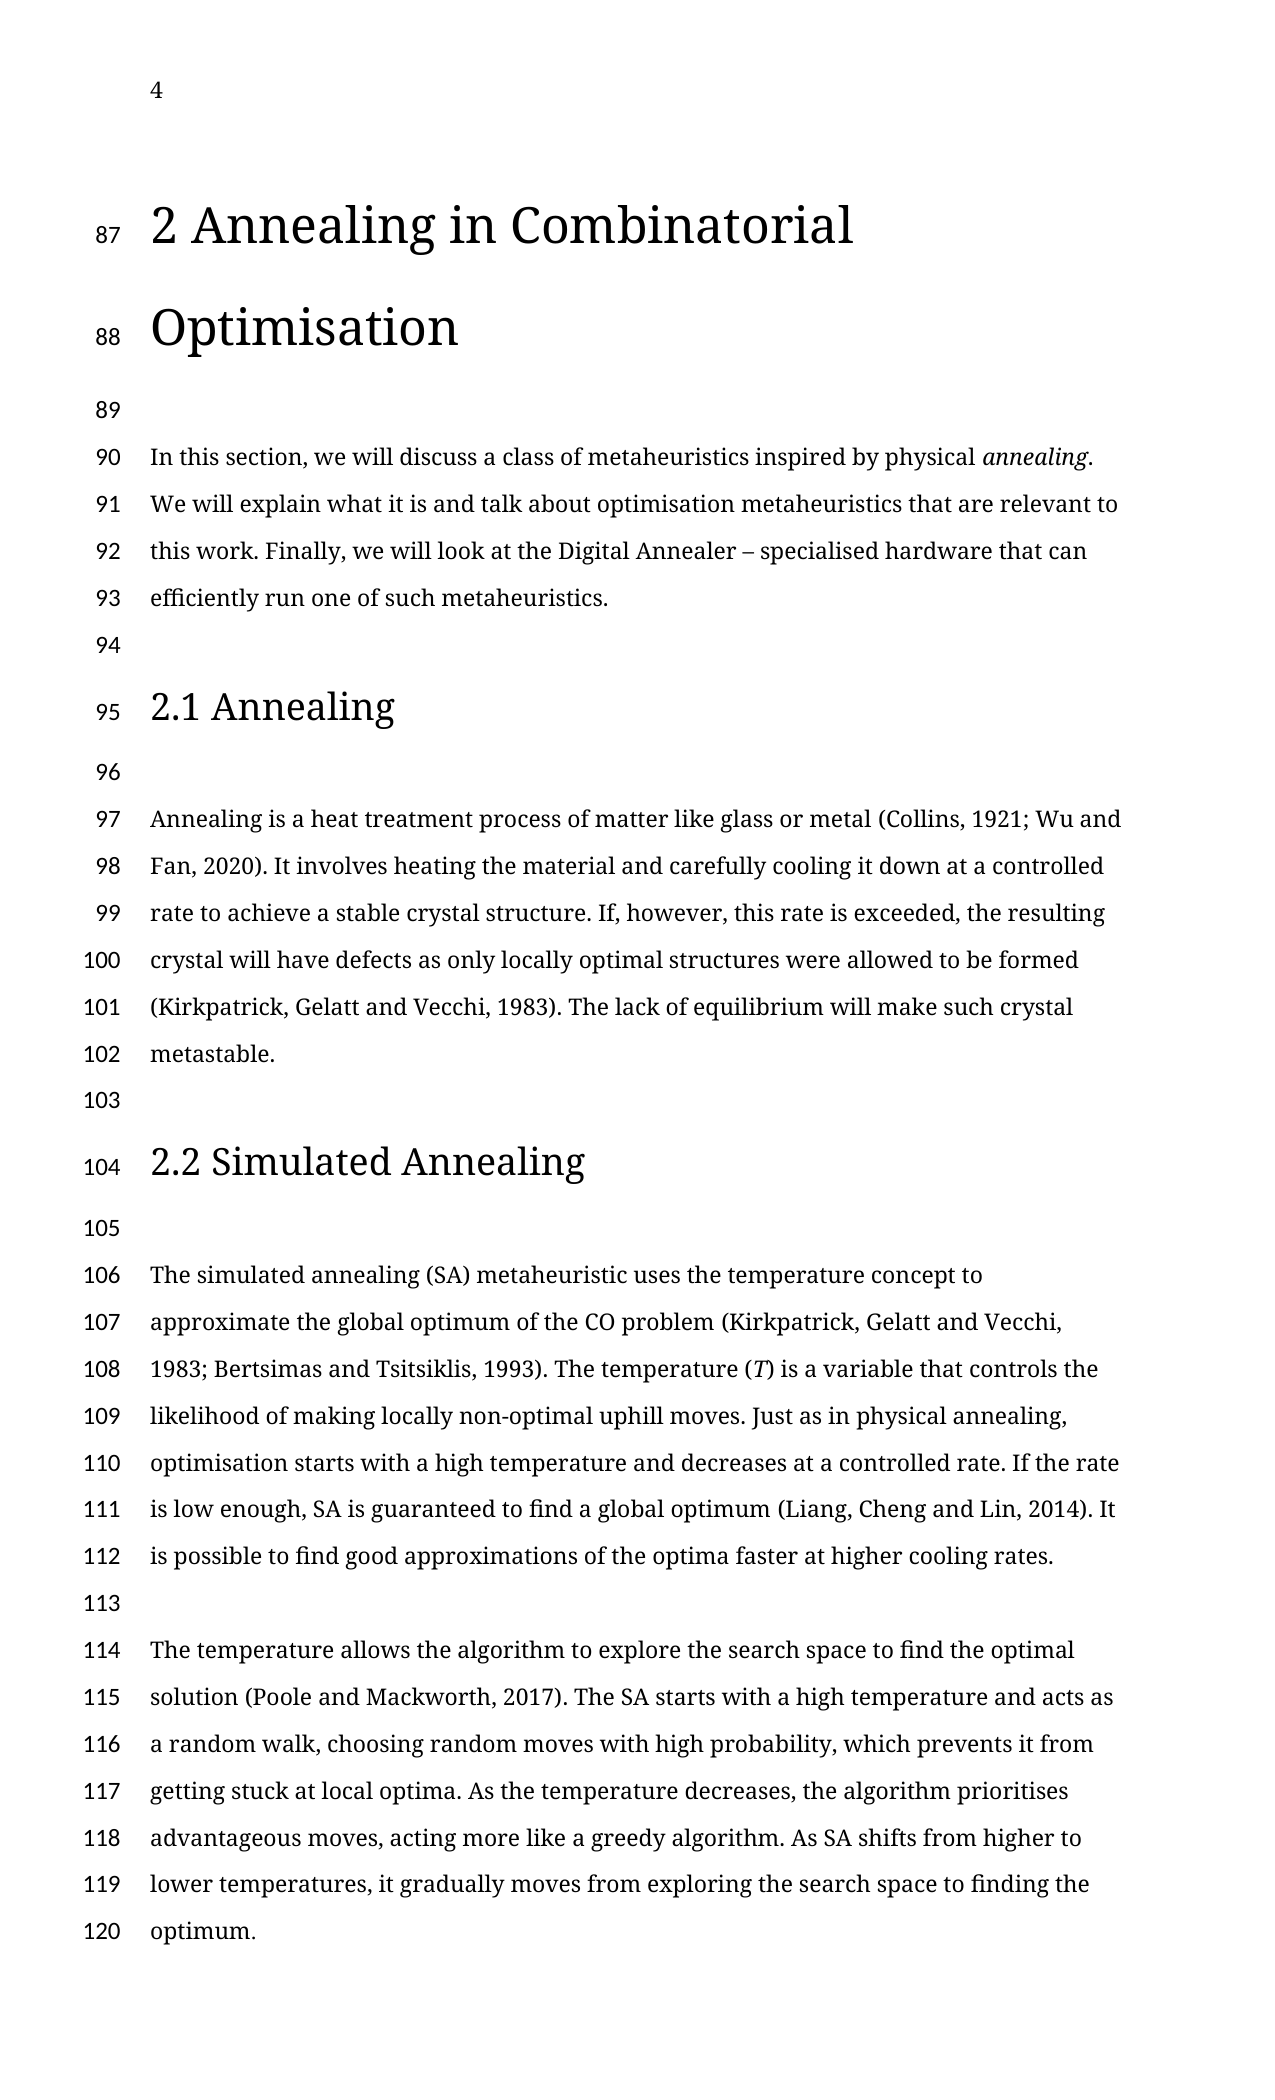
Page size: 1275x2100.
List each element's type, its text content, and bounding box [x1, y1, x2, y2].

text Annealing is a heat treatment process of matter like glass or metal (Collins, 1921; Wu and Fan, 2020). It involves heating the material and carefully cooling it down at a controlled rate to achieve a stable crystal structure. If, however, this rate is exceeded, the resulting crystal will have defects as only locally optimal structures were allowed to be formed (Kirkpatrick, Gelatt and Vecchi, 1983). The lack of equilibrium will make such crystal metastable. [150, 803, 1125, 1069]
text The simulated annealing (SA) metaheuristic uses the temperature concept to approximate the global optimum of the CO problem (Kirkpatrick, Gelatt and Vecchi, 1983; Bertsimas and Tsitsiklis, 1993). The temperature (T) is a variable that controls the likelihood of making locally non-optimal uphill moves. Just as in physical annealing, optimisation starts with a high temperature and decreases at a controlled rate. If the rate is low enough, SA is guaranteed to find a global optimum (Liang, Cheng and Lin, 2014). It is possible to find good approximations of the optima faster at higher cooling rates. [150, 1259, 1125, 1571]
text In this section, we will discuss a class of metaheuristics inspired by physical annealing. We will explain what it is and talk about optimisation metaheuristics that are relevant to this work. Finally, we will look at the Digital Annealer – specialised hardware that can efficiently run one of such metaheuristics. [150, 441, 1125, 613]
subtitle 2 Annealing in Combinatorial Optimisation [150, 190, 1125, 360]
text The temperature allows the algorithm to explore the search space to find the optimal solution (Poole and Mackworth, 2017). The SA starts with a high temperature and acts as a random walk, choosing random moves with high probability, which prevents it from getting stuck at local optima. As the temperature decreases, the algorithm prioritises advantageous moves, acting more like a greedy algorithm. As SA shifts from higher to lower temperatures, it gradually moves from exploring the search space to finding the optimum. [150, 1634, 1125, 1946]
subtitle 2.2 Simulated Annealing [150, 1136, 1125, 1187]
subtitle 2.1 Annealing [150, 680, 1125, 731]
